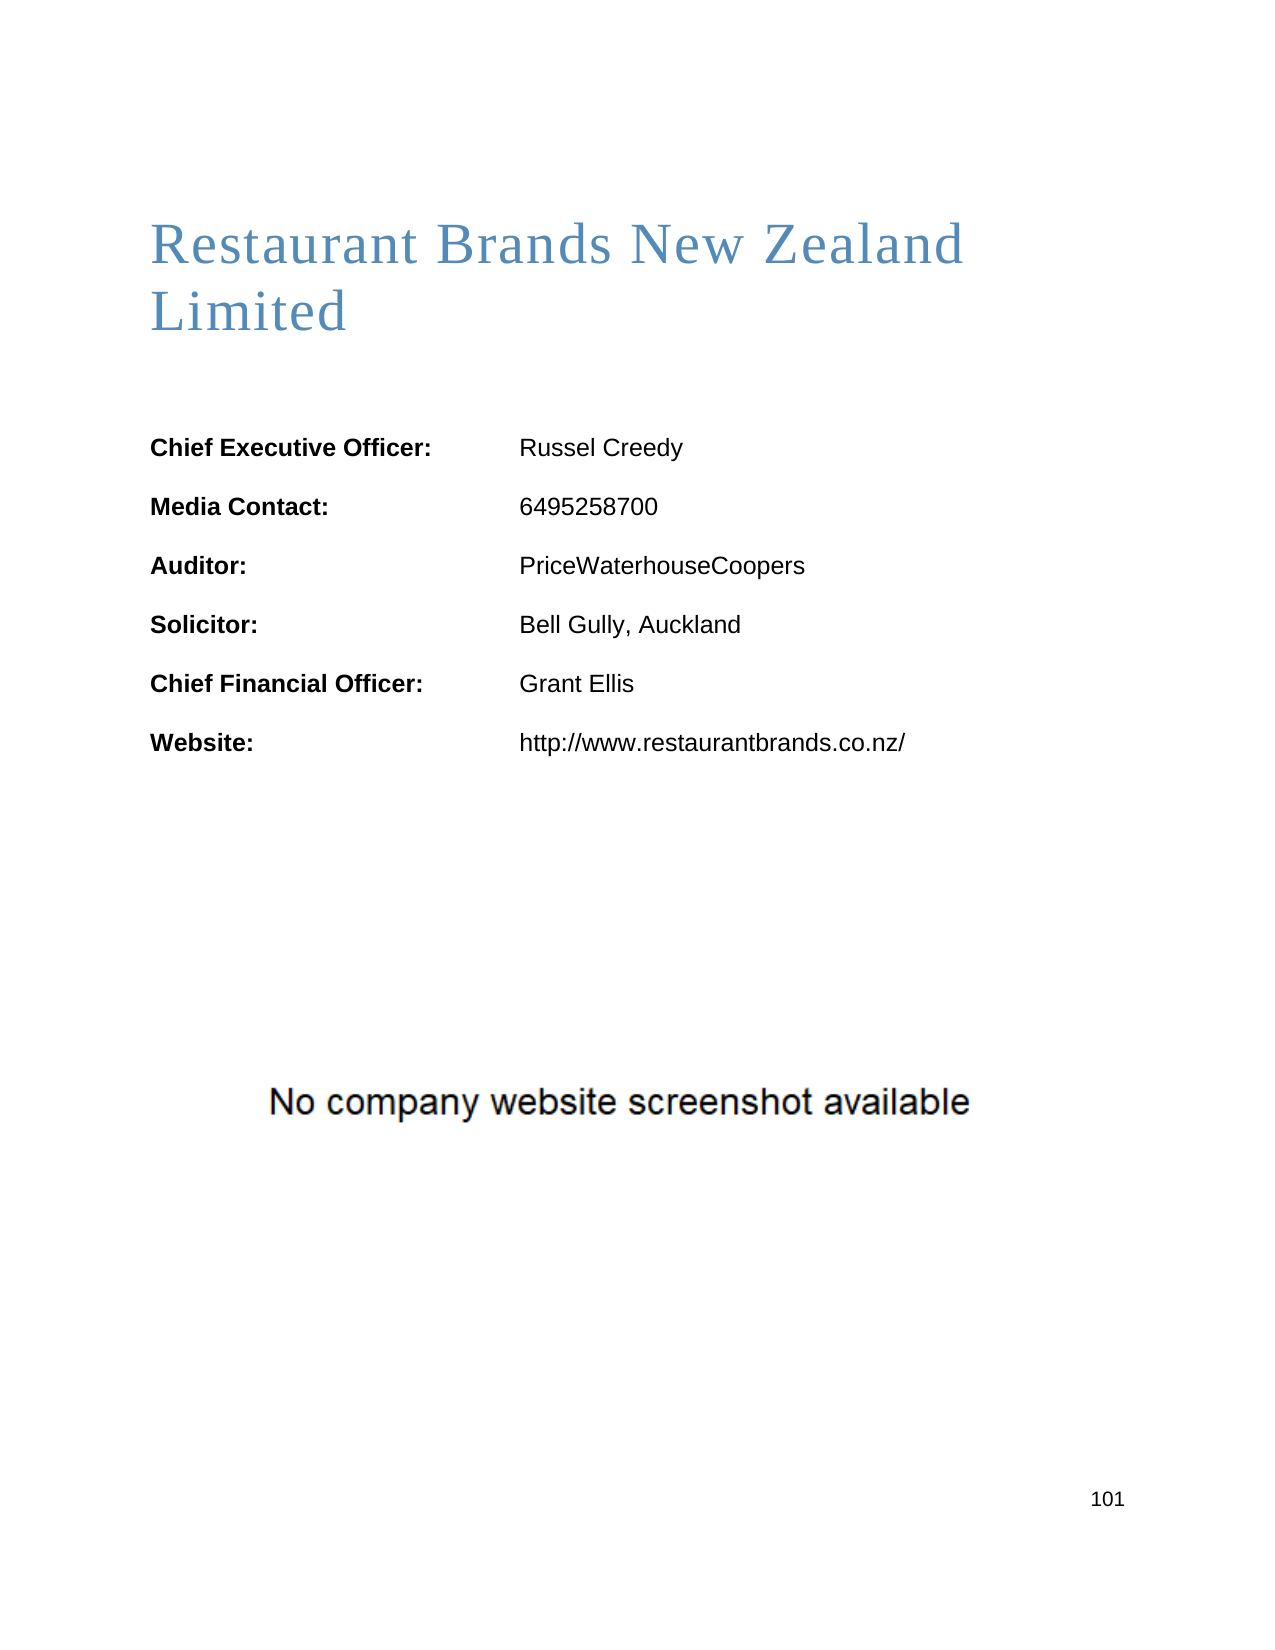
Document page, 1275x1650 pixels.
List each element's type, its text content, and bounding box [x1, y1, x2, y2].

table_cell Grant Ellis [508, 662, 1113, 721]
table_cell Website: [139, 721, 508, 780]
table_cell PriceWaterhouseCoopers [508, 544, 1113, 603]
table_header Chief Executive Officer: [139, 426, 508, 485]
table_header Russel Creedy [508, 426, 1113, 485]
picture [150, 852, 1091, 1351]
table_cell http://www.restaurantbrands.co.nz/ [508, 721, 1113, 780]
table_cell 6495258700 [508, 485, 1113, 544]
table_cell Chief Financial Officer: [139, 662, 508, 721]
table_cell Solicitor: [139, 603, 508, 662]
subtitle Restaurant Brands New Zealand Limited [150, 209, 1125, 343]
table_cell Auditor: [139, 544, 508, 603]
table_cell Media Contact: [139, 485, 508, 544]
table_cell Bell Gully, Auckland [508, 603, 1113, 662]
